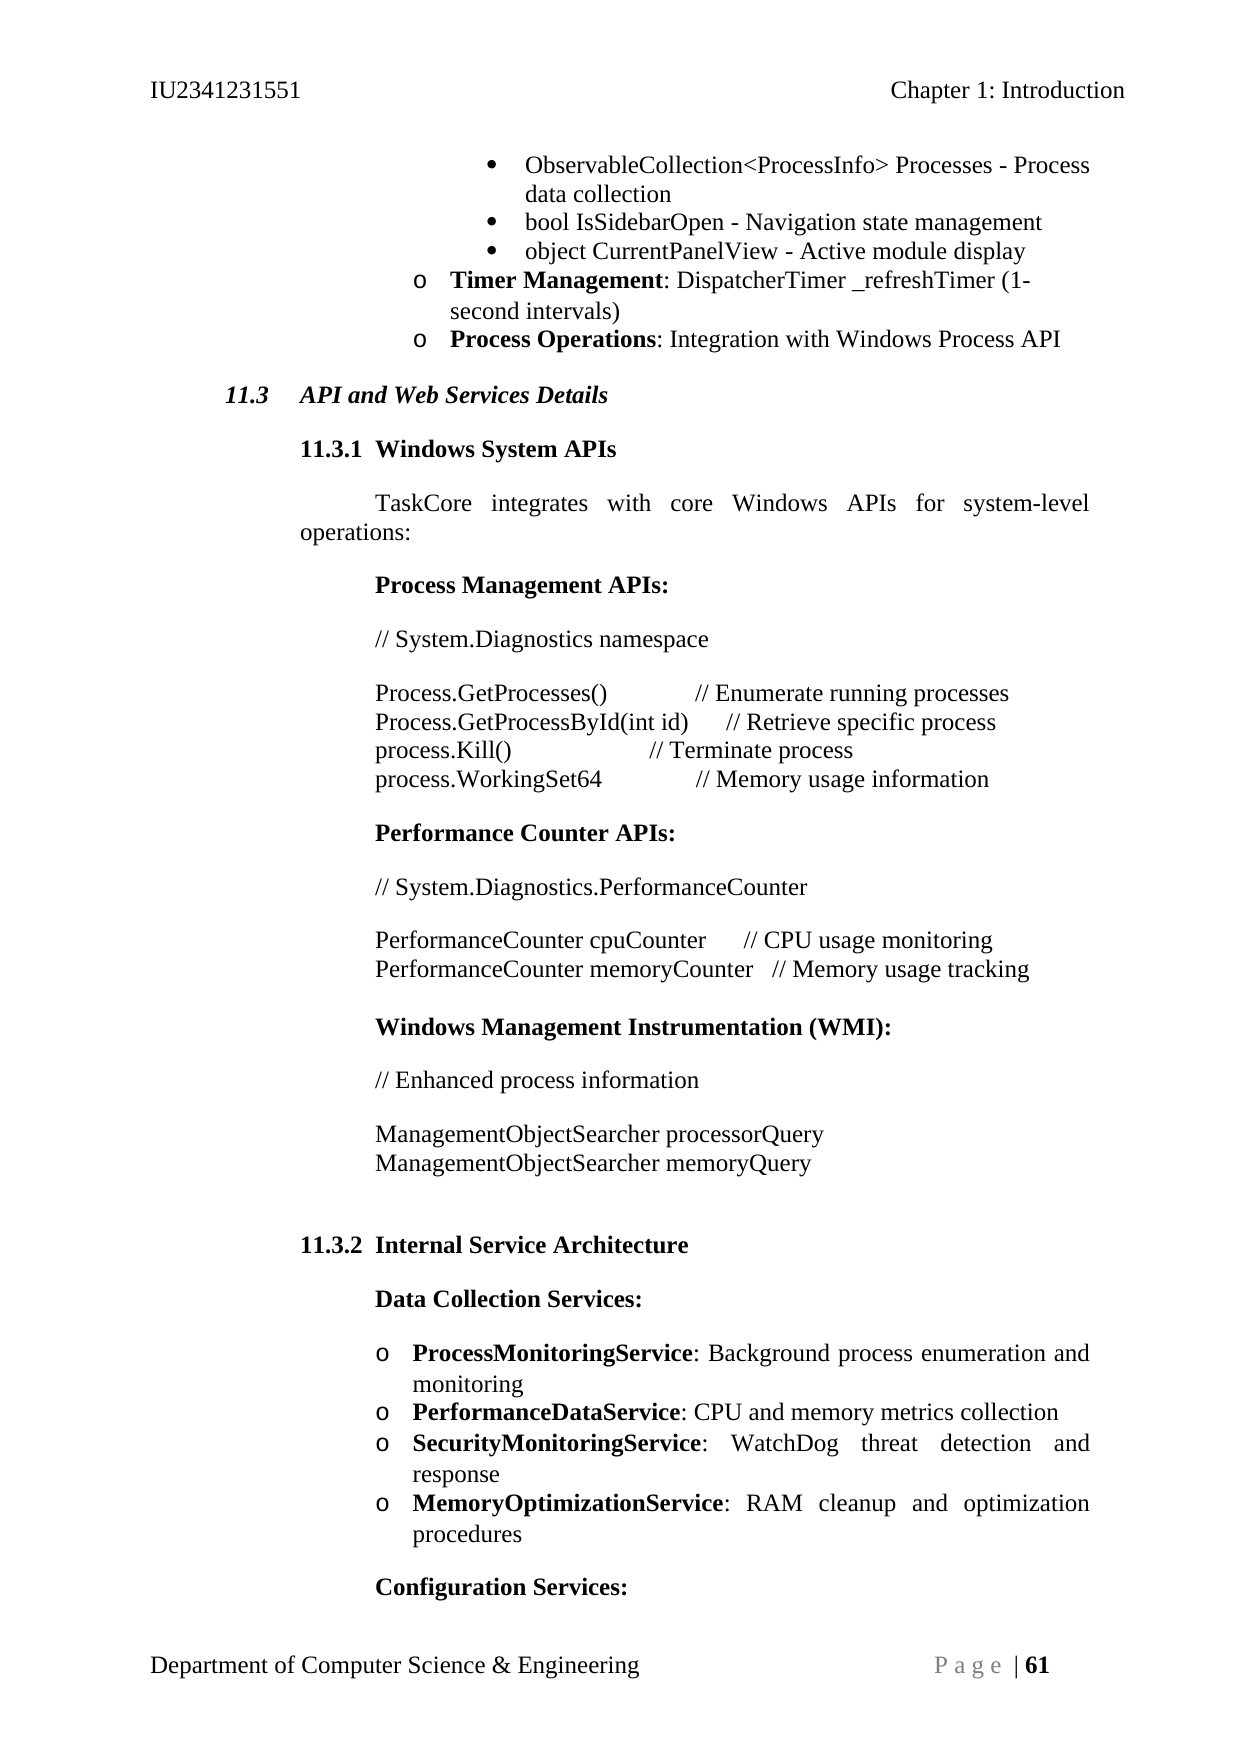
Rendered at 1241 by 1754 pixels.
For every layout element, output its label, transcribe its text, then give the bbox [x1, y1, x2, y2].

text Windows Management Instrumentation (WMI): [300, 1012, 1090, 1040]
text Process Management APIs: [300, 570, 1090, 599]
list Process Operations: Integration with Windows Process API [412, 324, 1090, 355]
list Timer Management: DispatcherTimer _refreshTimer (1-second intervals) [412, 265, 1090, 324]
text Performance Counter APIs: [300, 818, 1090, 847]
text PerformanceCounter memoryCounter // Memory usage tracking [300, 954, 1090, 983]
text Configuration Services: [300, 1572, 1090, 1601]
subtitle Windows System APIs [300, 434, 1090, 463]
list SecurityMonitoringService: WatchDog threat detection and response [375, 1428, 1090, 1488]
subtitle API and Web Services Details [225, 380, 1090, 409]
text PerformanceCounter cpuCounter // CPU usage monitoring [300, 925, 1090, 954]
text // System.Diagnostics.PerformanceCounter [300, 872, 1090, 900]
list MemoryOptimizationService: RAM cleanup and optimization procedures [375, 1488, 1090, 1547]
text // Enhanced process information [300, 1065, 1090, 1094]
text TaskCore integrates with core Windows APIs for system-level operations: [300, 488, 1090, 545]
subtitle Internal Service Architecture [300, 1230, 1090, 1259]
text ManagementObjectSearcher processorQuery [300, 1119, 1090, 1148]
list object CurrentPanelView - Active module display [487, 236, 1090, 265]
list PerformanceDataService: CPU and memory metrics collection [375, 1397, 1090, 1428]
text process.WorkingSet64 // Memory usage information [300, 764, 1090, 793]
list bool IsSidebarOpen - Navigation state management [487, 207, 1090, 236]
text Process.GetProcesses() // Enumerate running processes [300, 678, 1090, 707]
text ManagementObjectSearcher memoryQuery [300, 1148, 1090, 1177]
text process.Kill() // Terminate process [300, 735, 1090, 764]
text // System.Diagnostics namespace [300, 624, 1090, 653]
text Process.GetProcessById(int id) // Retrieve specific process [300, 707, 1090, 735]
text Data Collection Services: [300, 1284, 1090, 1313]
list ProcessMonitoringService: Background process enumeration and monitoring [375, 1338, 1090, 1397]
list ObservableCollection<ProcessInfo> Processes - Process data collection [487, 150, 1090, 207]
